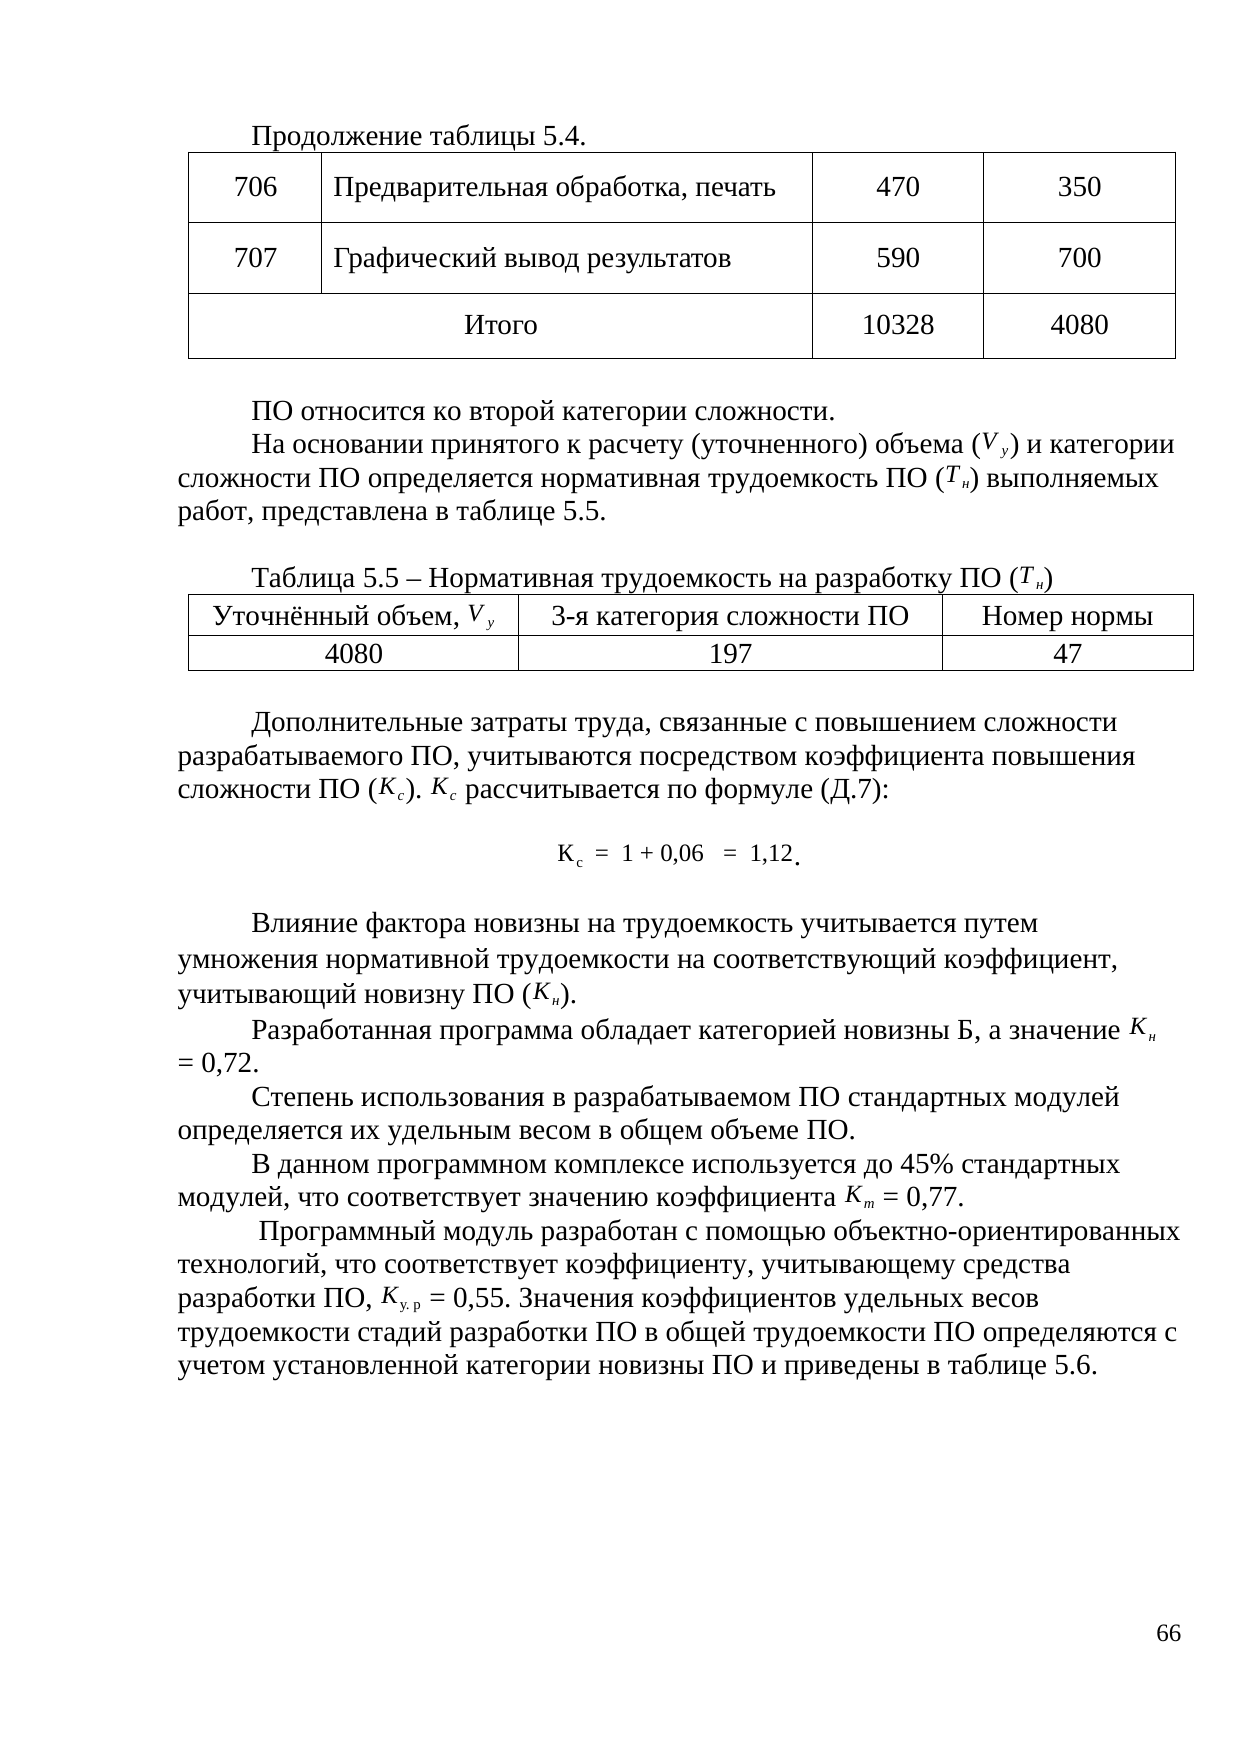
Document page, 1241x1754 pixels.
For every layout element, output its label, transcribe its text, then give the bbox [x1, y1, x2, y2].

table_cell 47 [943, 636, 1193, 669]
table_cell Итого [189, 294, 812, 358]
table_cell 10328 [813, 294, 983, 358]
text Продолжение таблицы 5.4. [177, 118, 1181, 152]
text Таблица 5.5 – Нормативная трудоемкость на разработку ПО () [177, 560, 1181, 594]
text ПО относится ко второй категории сложности. [177, 393, 1181, 426]
table_header 3-я категория сложности ПО [519, 595, 942, 635]
table_header 706 [189, 153, 321, 222]
table_cell 707 [189, 223, 321, 293]
text . [177, 838, 1181, 872]
table_cell 197 [519, 636, 942, 669]
table_cell 4080 [984, 294, 1175, 358]
table_header Номер нормы [943, 595, 1193, 635]
text В данном программном комплексе используется до 45% стандартных модулей, что соответствует значению коэффициента = 0,77. [177, 1146, 1181, 1213]
table_cell 700 [984, 223, 1175, 293]
table_header Уточнённый объем, [189, 595, 518, 635]
table_header Предварительная обработка, печать [322, 153, 812, 222]
text На основании принятого к расчету (уточненного) объема () и категории сложности ПО определяется нормативная трудоемкость ПО () выполняемых работ, представлена в таблице 5.5. [177, 426, 1181, 527]
text Степень использования в разрабатываемом ПО стандартных модулей определяется их удельным весом в общем объеме ПО. [177, 1079, 1181, 1146]
text Разработанная программа обладает категорией новизны Б, а значение = 0,72. [177, 1012, 1181, 1079]
text Программный модуль разработан с помощью объектно-ориентированных технологий, что соответствует коэффициенту, учитывающему средства разработки ПО, = 0,55. Значения коэффициентов удельных весов трудоемкости стадий разработки ПО в общей трудоемкости ПО определяются с учетом установленной категории новизны ПО и приведены в таблице 5.6. [177, 1213, 1181, 1381]
text Дополнительные затраты труда, связанные с повышением сложности разрабатываемого ПО, учитываются посредством коэффициента повышения сложности ПО (). рассчитывается по формуле (Д.7): [177, 704, 1181, 805]
table_cell 590 [813, 223, 983, 293]
table_header 350 [984, 153, 1175, 222]
table_cell Графический вывод результатов [322, 223, 812, 293]
text Влияние фактора новизны на трудоемкость учитывается путем умножения нормативной трудоемкости на соответствующий коэффициент, учитывающий новизну ПО (). [177, 905, 1181, 1010]
table_cell 4080 [189, 636, 518, 669]
table_header 470 [813, 153, 983, 222]
